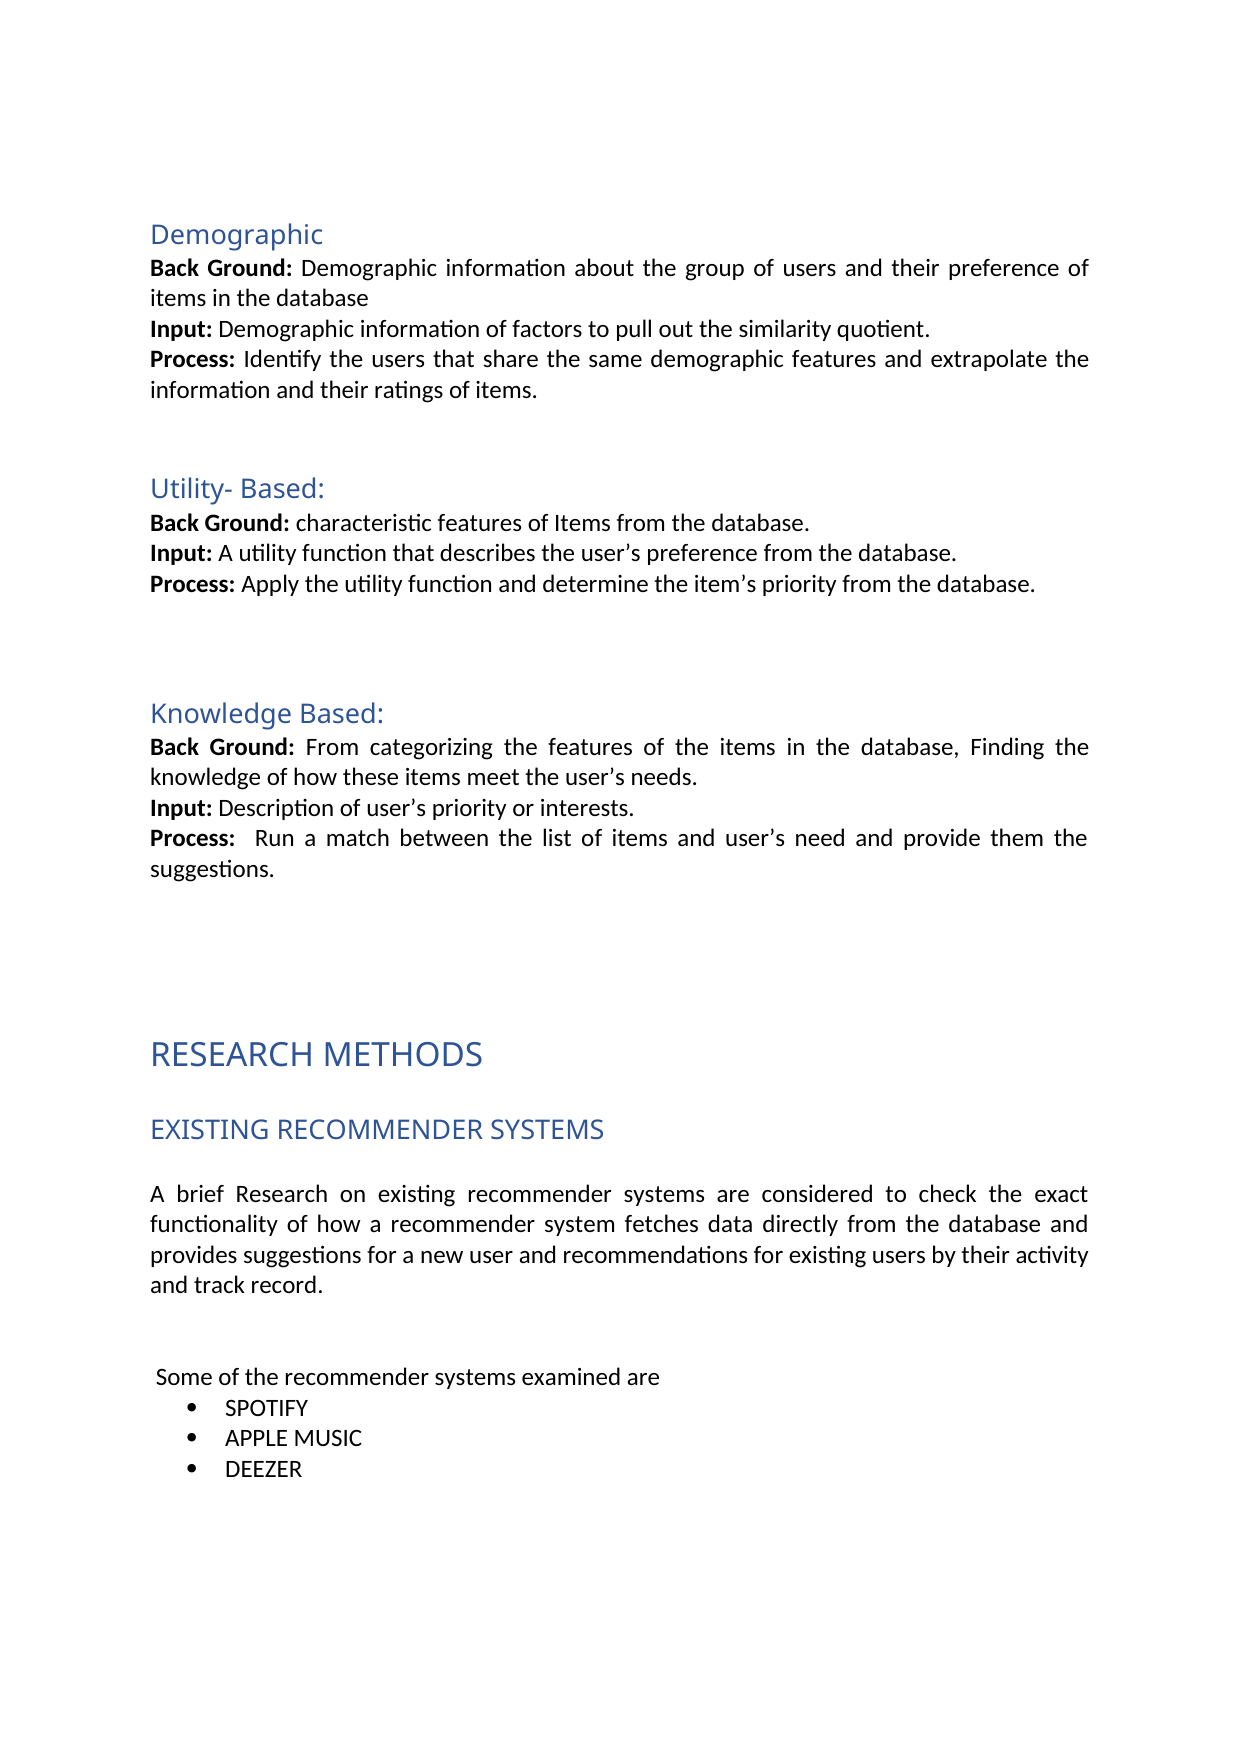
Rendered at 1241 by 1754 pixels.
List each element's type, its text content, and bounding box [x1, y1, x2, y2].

subtitle Knowledge Based: [150, 694, 1090, 731]
list DEEZER [187, 1453, 1090, 1483]
subtitle Demographic [150, 215, 1090, 252]
text Back Ground: Demographic information about the group of users and their preference of items in the database [150, 252, 1090, 313]
subtitle RESEARCH METHODS [150, 1031, 1090, 1076]
subtitle Utility- Based: [150, 470, 1090, 507]
text Process: Run a match between the list of items and user’s need and provide them the suggestions. [150, 822, 1090, 883]
text Input: A utility function that describes the user’s preference from the database. [150, 537, 1090, 568]
text A brief Research on existing recommender systems are considered to check the exact functionality of how a recommender system fetches data directly from the database and provides suggestions for a new user and recommendations for existing users by their activity and track record. [150, 1178, 1090, 1300]
list SPOTIFY [187, 1392, 1090, 1422]
text Input: Description of user’s priority or interests. [150, 792, 1090, 822]
text Back Ground: From categorizing the features of the items in the database, Finding the knowledge of how these items meet the user’s needs. [150, 731, 1090, 792]
text Process: Identify the users that share the same demographic features and extrapolate the information and their ratings of items. [150, 344, 1090, 405]
text Process: Apply the utility function and determine the item’s priority from the database. [150, 568, 1090, 598]
text Input: Demographic information of factors to pull out the similarity quotient. [150, 313, 1090, 344]
text Back Ground: characteristic features of Items from the database. [150, 507, 1090, 537]
list APPLE MUSIC [187, 1422, 1090, 1453]
text Some of the recommender systems examined are [150, 1361, 1090, 1392]
subtitle EXISTING RECOMMENDER SYSTEMS [150, 1111, 1090, 1148]
